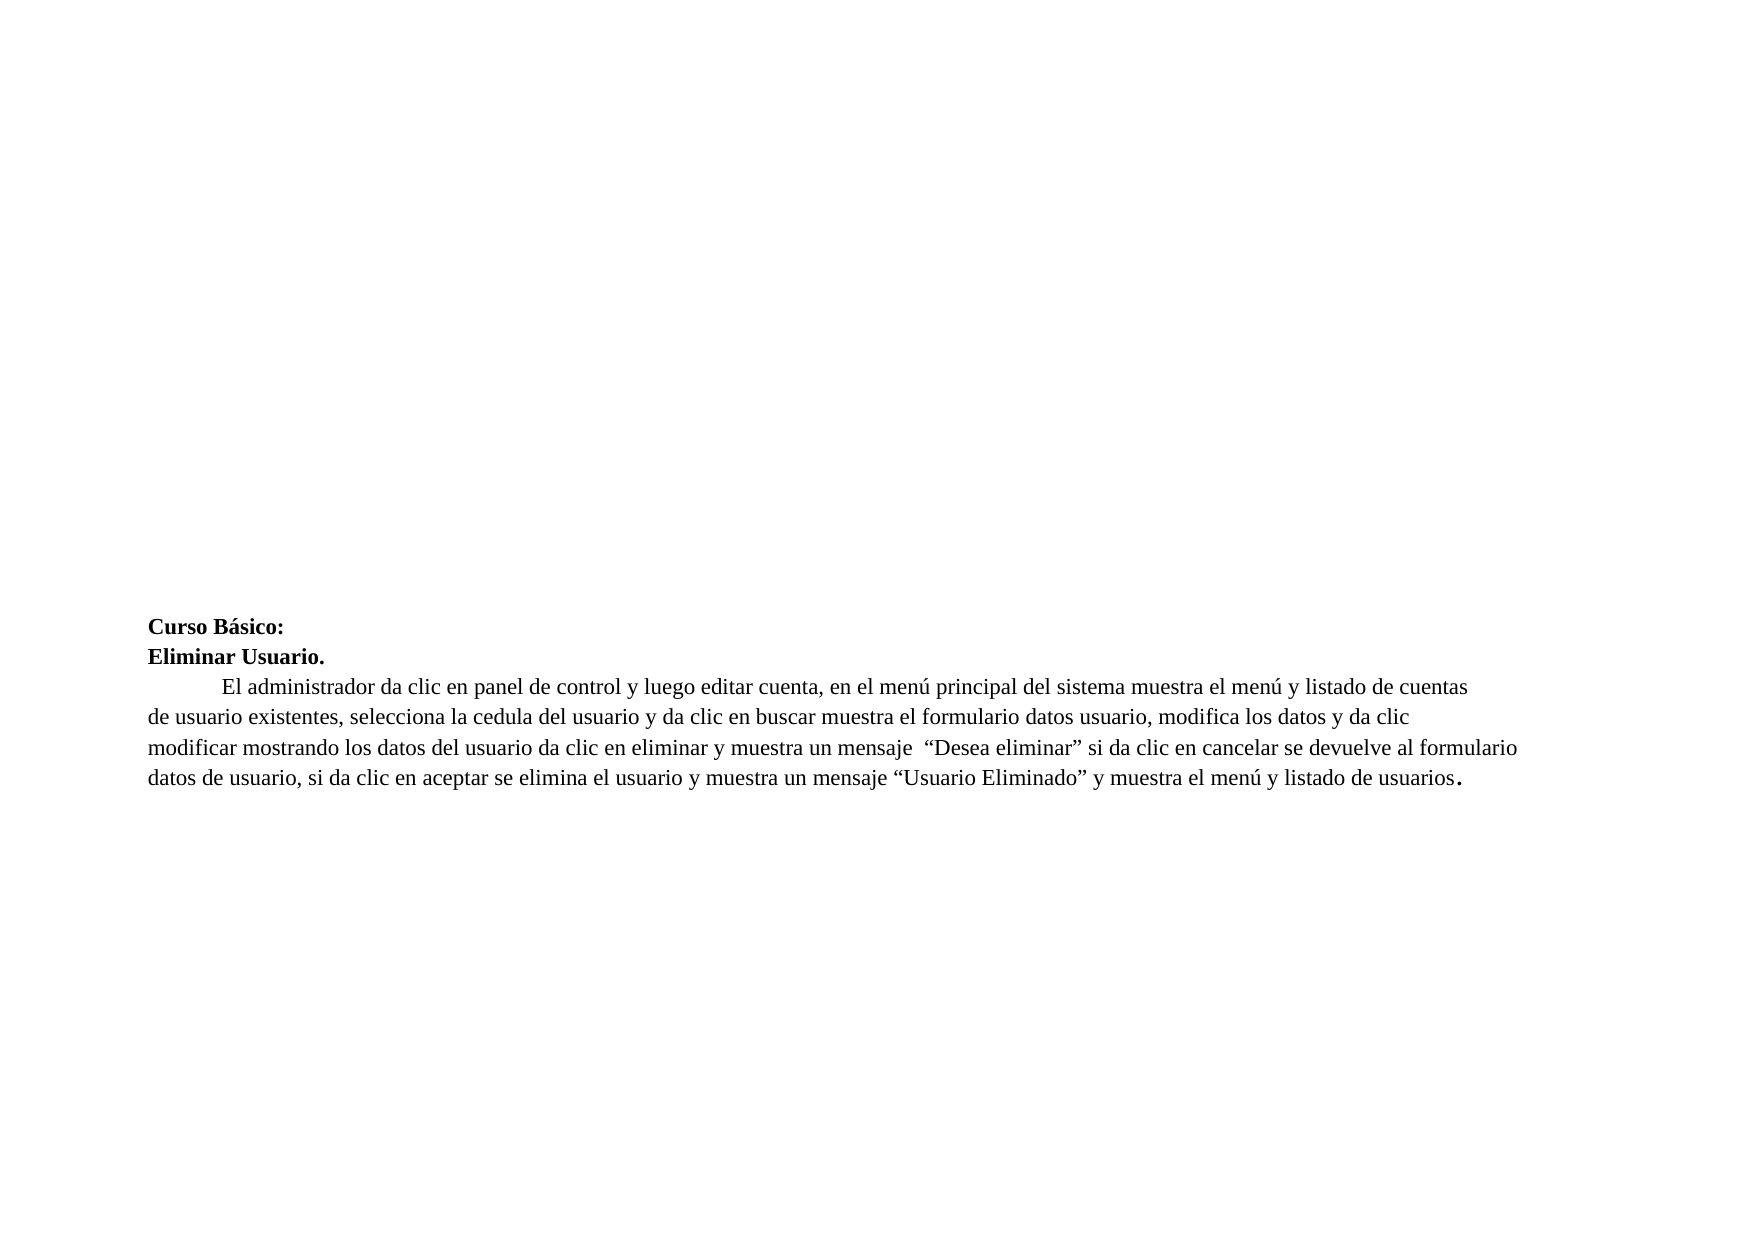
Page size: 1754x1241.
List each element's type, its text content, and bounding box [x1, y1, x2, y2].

text datos de usuario, si da clic en aceptar se elimina el usuario y muestra un mensaje “Usuario Eliminado” y muestra el menú y listado de usuarios. [148, 764, 1606, 790]
text modificar mostrando los datos del usuario da clic en eliminar y muestra un mensaje “Desea eliminar” si da clic en cancelar se devuelve al formulario [148, 734, 1606, 760]
text Curso Básico: [148, 613, 1606, 639]
text El administrador da clic en panel de control y luego editar cuenta, en el menú principal del sistema muestra el menú y listado de cuentas [148, 673, 1606, 699]
text Eliminar Usuario. [148, 643, 1606, 669]
text de usuario existentes, selecciona la cedula del usuario y da clic en buscar muestra el formulario datos usuario, modifica los datos y da clic [148, 703, 1606, 730]
